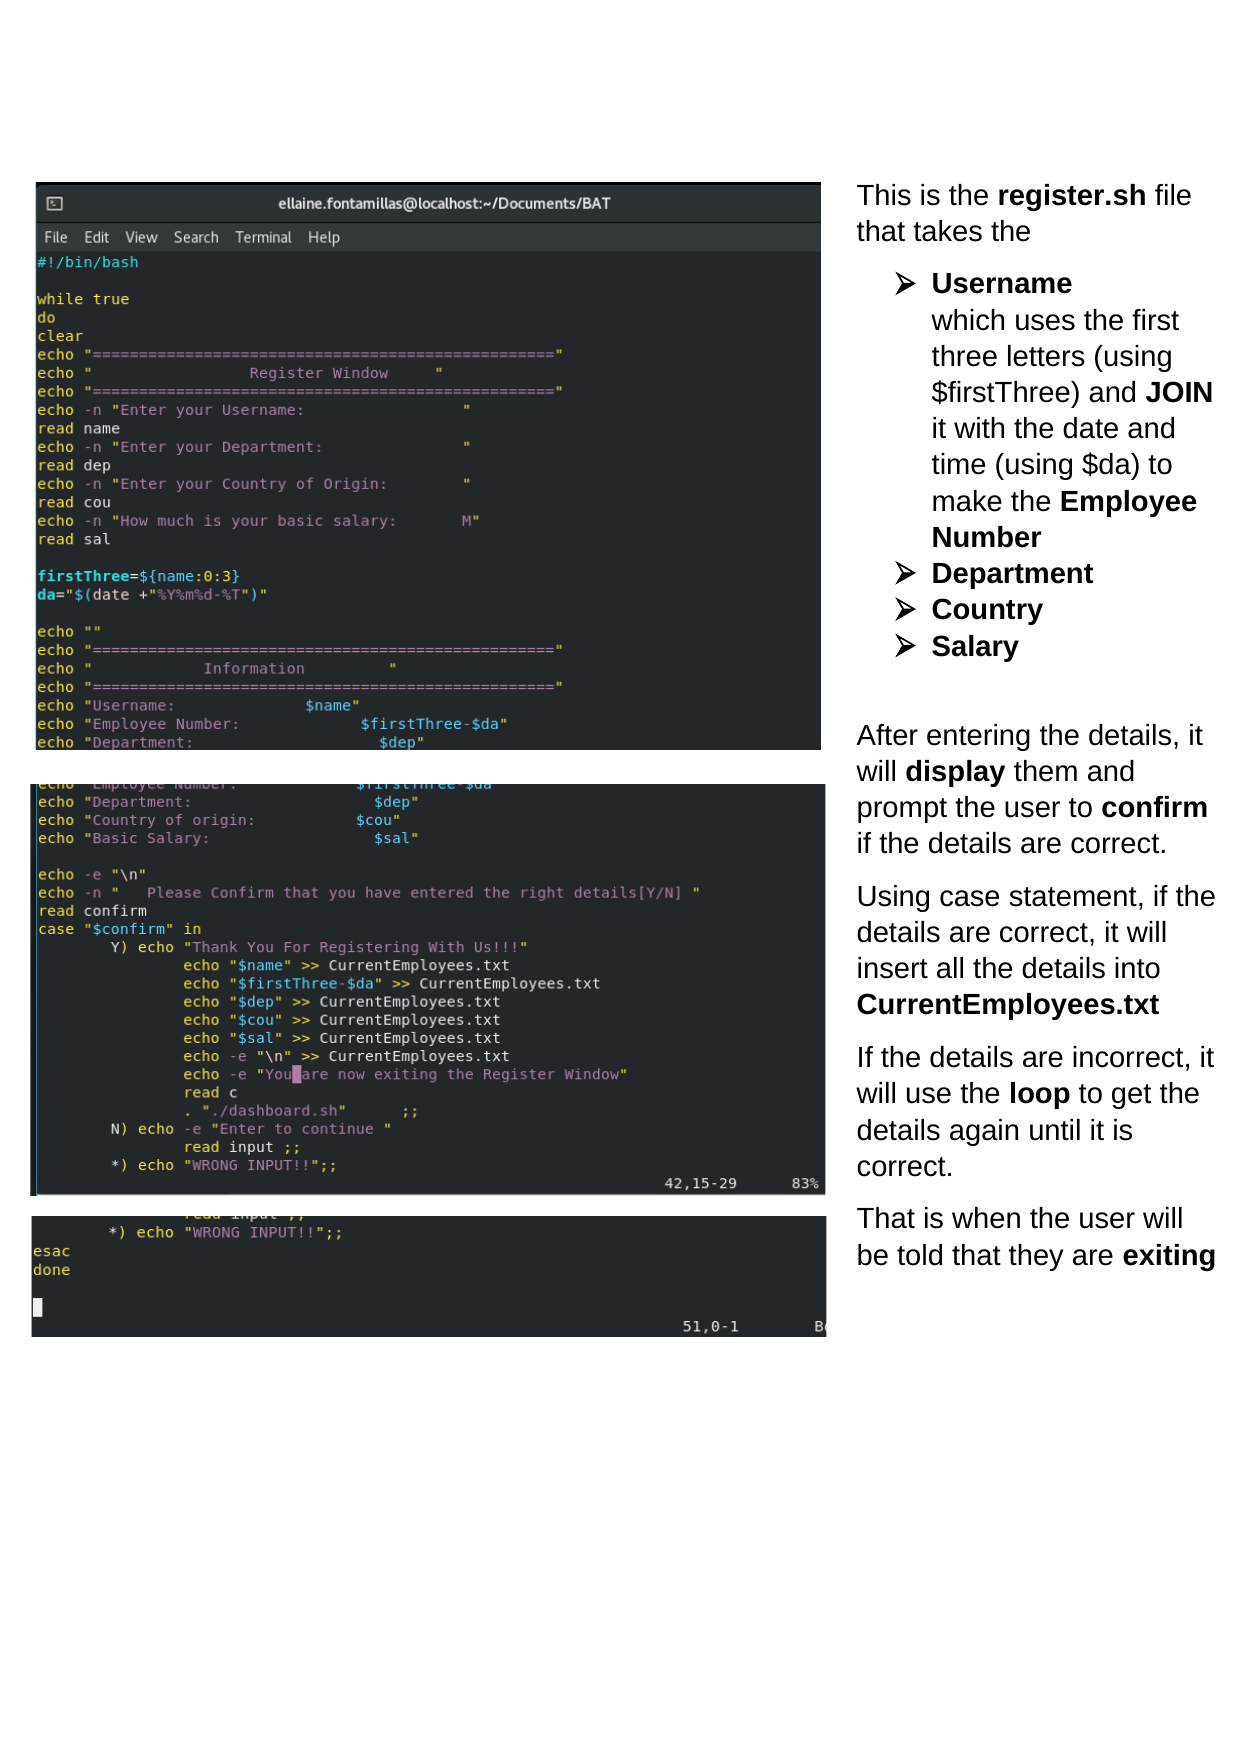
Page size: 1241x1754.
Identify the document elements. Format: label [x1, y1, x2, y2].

picture [35, 182, 821, 750]
picture [31, 1216, 827, 1337]
picture [30, 784, 826, 1196]
